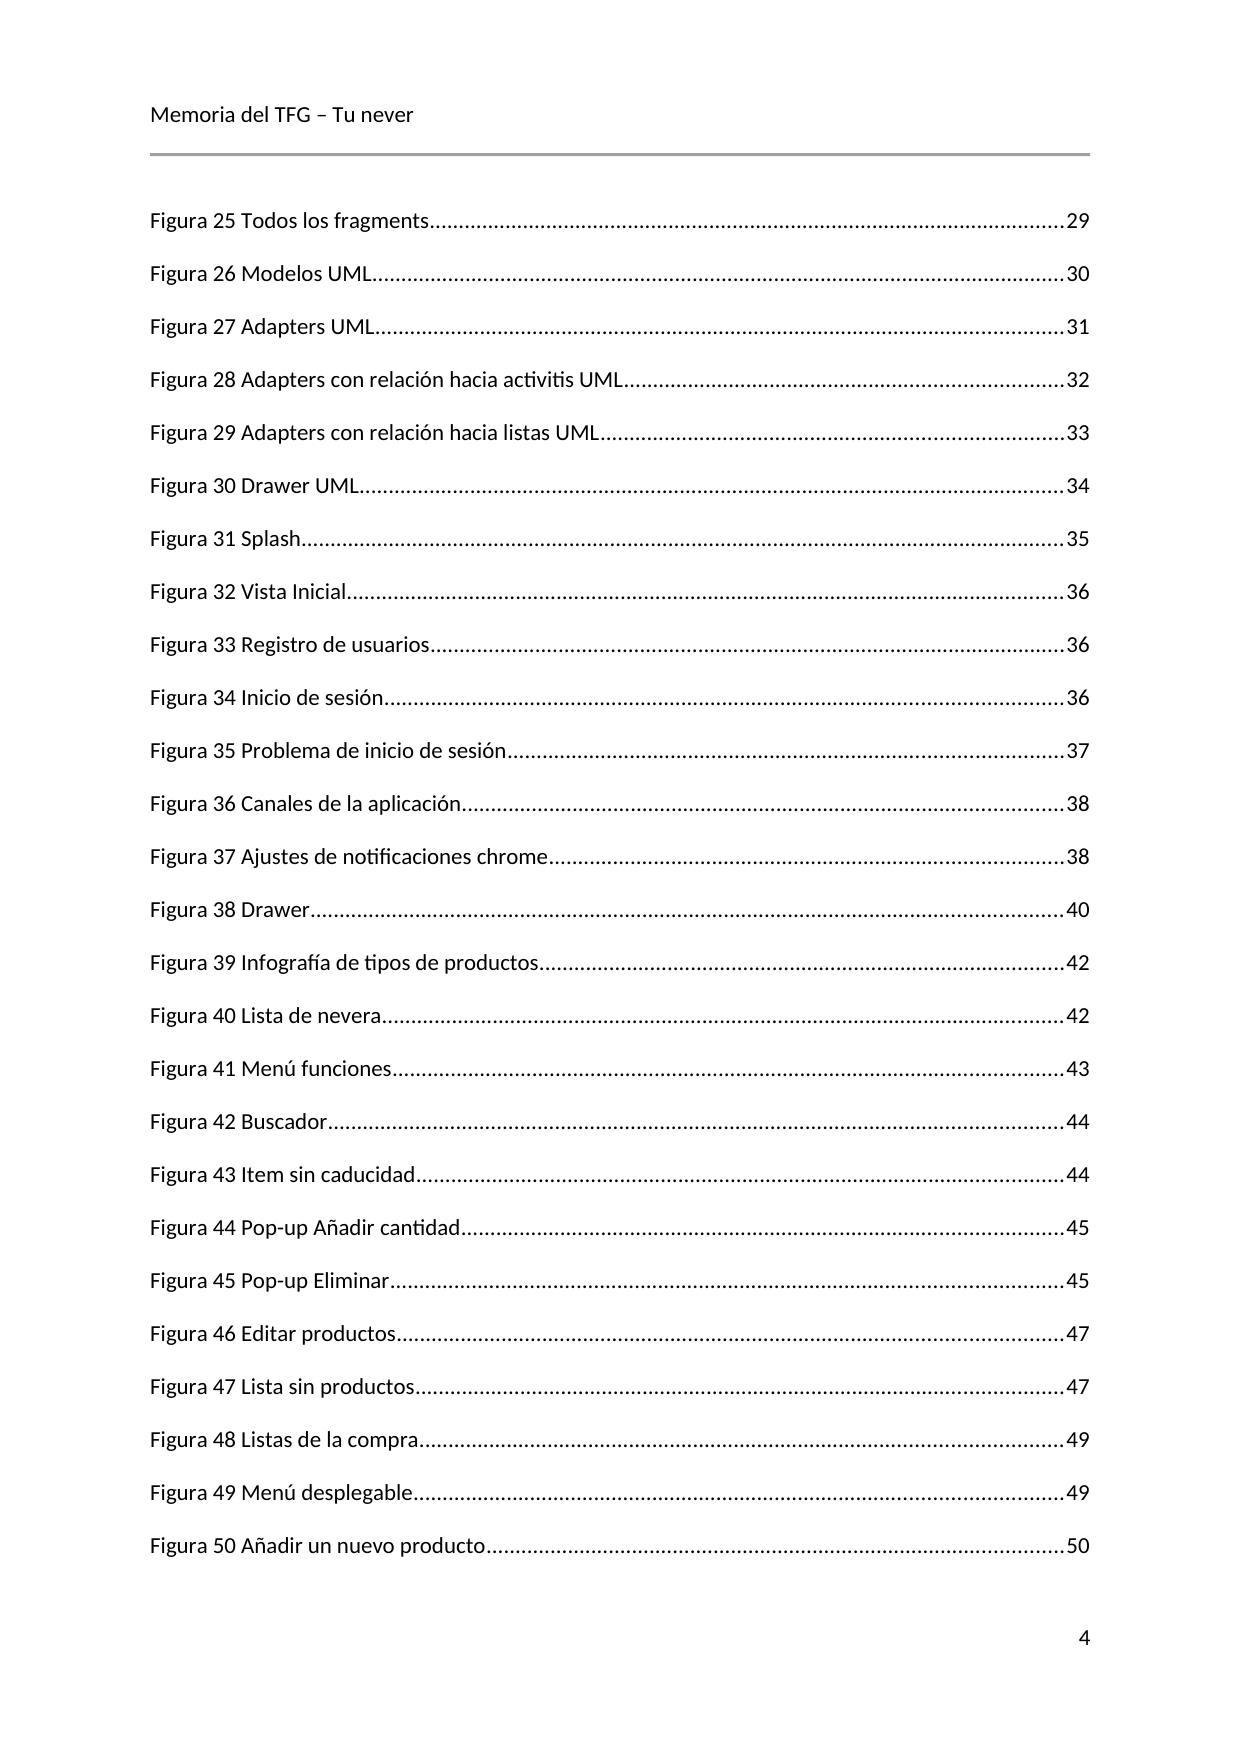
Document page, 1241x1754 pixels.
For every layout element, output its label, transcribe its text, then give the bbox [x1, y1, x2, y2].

text Figura 46 Editar productos 47 [150, 1319, 1090, 1347]
text Figura 31 Splash 35 [150, 524, 1090, 552]
text Figura 45 Pop-up Eliminar 45 [150, 1266, 1090, 1294]
text Figura 37 Ajustes de notificaciones chrome 38 [150, 842, 1090, 870]
text Figura 25 Todos los fragments 29 [150, 206, 1090, 234]
text Figura 49 Menú desplegable 49 [150, 1478, 1090, 1507]
text Figura 47 Lista sin productos 47 [150, 1372, 1090, 1401]
text Figura 32 Vista Inicial 36 [150, 577, 1090, 605]
text Figura 42 Buscador 44 [150, 1107, 1090, 1135]
text Figura 35 Problema de inicio de sesión 37 [150, 736, 1090, 764]
text Figura 41 Menú funciones 43 [150, 1054, 1090, 1082]
text Figura 48 Listas de la compra 49 [150, 1426, 1090, 1453]
text Figura 44 Pop-up Añadir cantidad 45 [150, 1213, 1090, 1241]
text Figura 40 Lista de nevera 42 [150, 1001, 1090, 1029]
text Figura 30 Drawer UML 34 [150, 471, 1090, 499]
text Figura 38 Drawer 40 [150, 895, 1090, 923]
text Figura 33 Registro de usuarios 36 [150, 630, 1090, 658]
text Figura 36 Canales de la aplicación 38 [150, 789, 1090, 817]
text Figura 27 Adapters UML 31 [150, 312, 1090, 340]
text Figura 28 Adapters con relación hacia activitis UML 32 [150, 365, 1090, 393]
text Figura 43 Item sin caducidad 44 [150, 1160, 1090, 1188]
text Figura 39 Infografía de tipos de productos 42 [150, 948, 1090, 976]
text Figura 34 Inicio de sesión 36 [150, 683, 1090, 711]
text Figura 50 Añadir un nuevo producto 50 [150, 1532, 1090, 1559]
text Figura 26 Modelos UML 30 [150, 259, 1090, 287]
text Figura 29 Adapters con relación hacia listas UML 33 [150, 418, 1090, 446]
